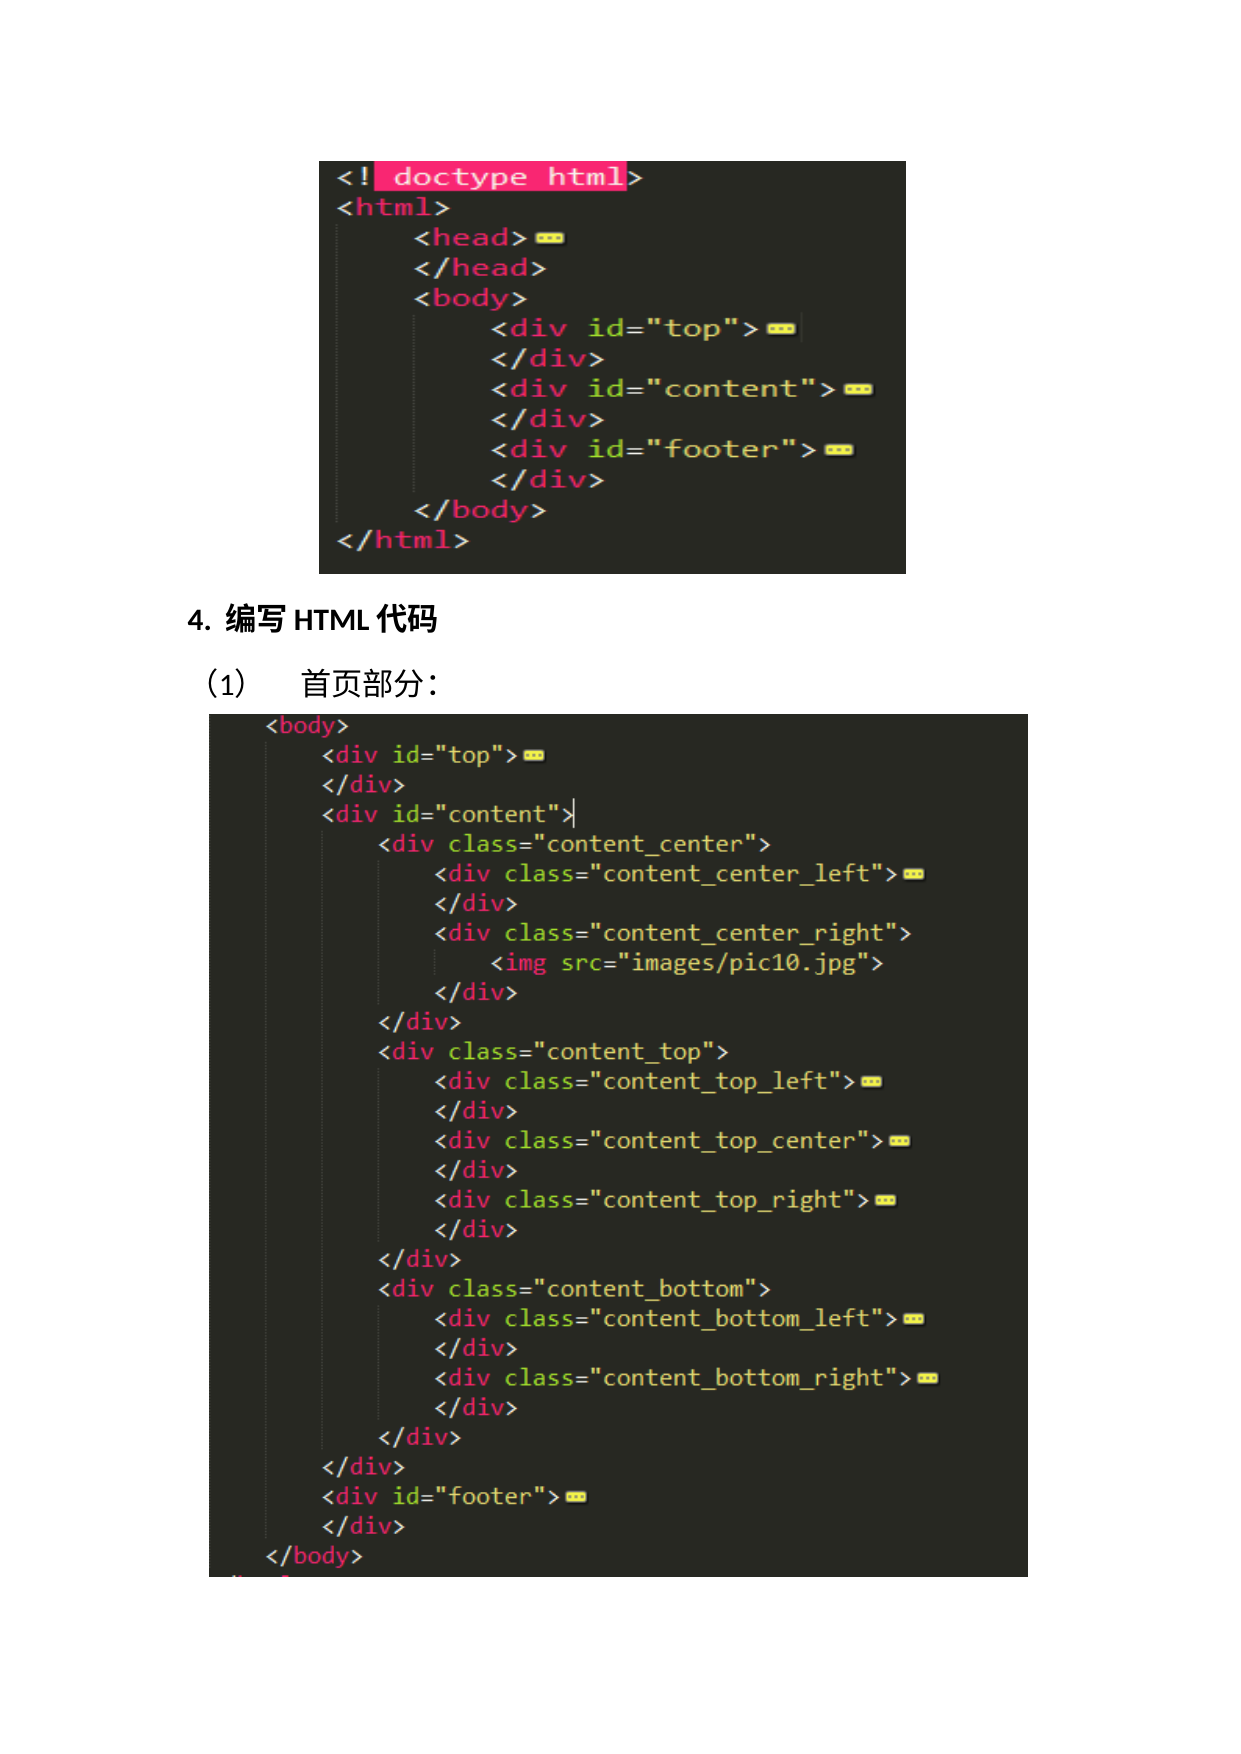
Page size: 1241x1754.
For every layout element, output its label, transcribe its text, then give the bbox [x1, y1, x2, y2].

list 首页部分： [187, 649, 1053, 714]
list 编写HTML代码 [187, 584, 1053, 649]
picture [319, 161, 906, 574]
picture [209, 714, 1028, 1577]
